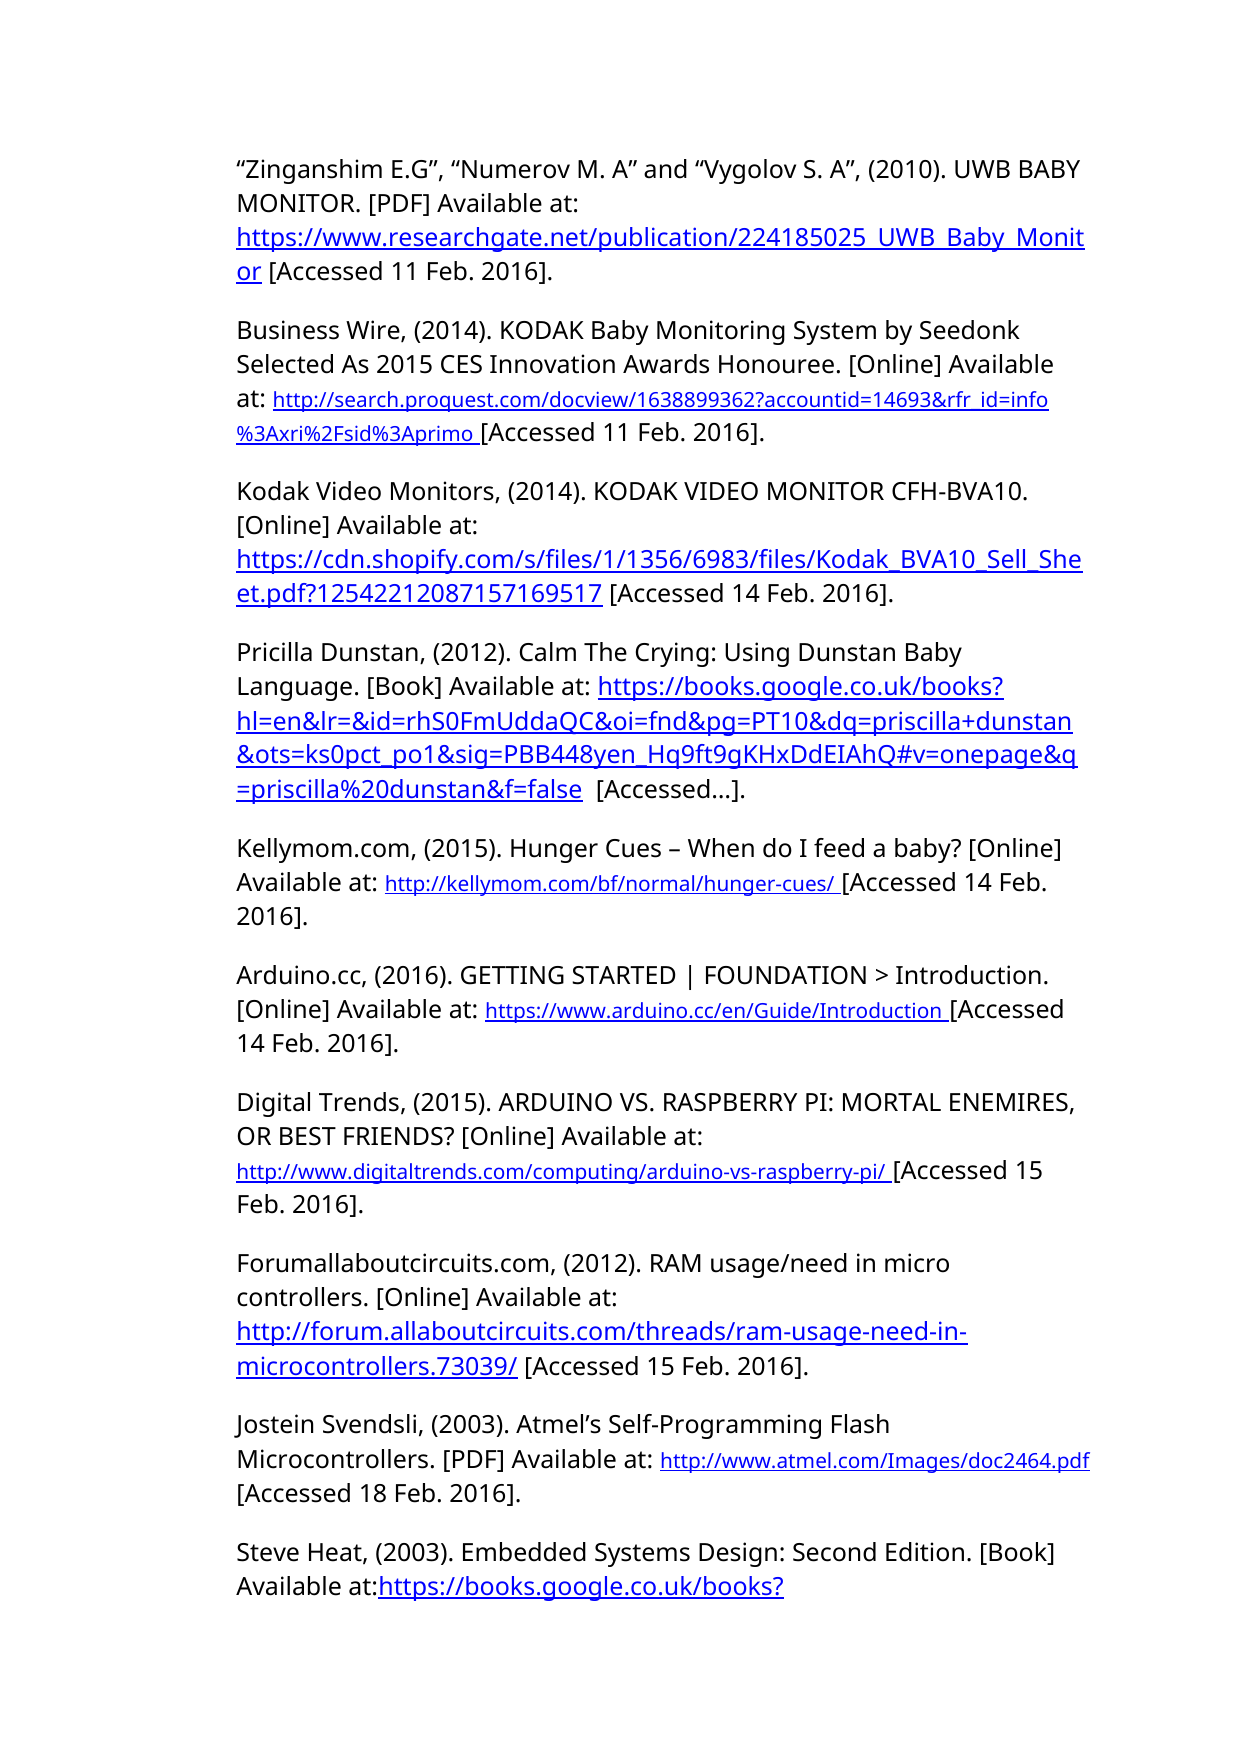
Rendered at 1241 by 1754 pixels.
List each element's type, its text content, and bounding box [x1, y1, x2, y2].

text Kellymom.com, (2015). Hunger Cues – When do I feed a baby? [Online] Available at: http://kellymom.com/bf/normal/hunger-cues/ [Accessed 14 Feb. 2016]. [236, 830, 1090, 932]
text Arduino.cc, (2016). GETTING STARTED | FOUNDATION > Introduction. [Online] Available at: https://www.arduino.cc/en/Guide/Introduction [Accessed 14 Feb. 2016]. [236, 957, 1090, 1060]
text “Zinganshim E.G”, “Numerov M. A” and “Vygolov S. A”, (2010). UWB BABY MONITOR. [PDF] Available at: https://www.researchgate.net/publication/224185025_UWB_Baby_Monitor [Accessed 11 Feb. 2016]. [236, 151, 1090, 287]
text Business Wire, (2014). KODAK Baby Monitoring System by Seedonk Selected As 2015 CES Innovation Awards Honouree. [Online] Available at: http://search.proquest.com/docview/1638899362?accountid=14693&rfr_id=info%3Axri%2Fsid%3Aprimo [Accessed 11 Feb. 2016]. [236, 312, 1090, 449]
text Forumallaboutcircuits.com, (2012). RAM usage/need in micro controllers. [Online] Available at: http://forum.allaboutcircuits.com/threads/ram-usage-need-in-microcontrollers.73039/ [Accessed 15 Feb. 2016]. [236, 1246, 1090, 1382]
text Jostein Svendsli, (2003). Atmel’s Self-Programming Flash Microcontrollers. [PDF] Available at: http://www.atmel.com/Images/doc2464.pdf [Accessed 18 Feb. 2016]. [236, 1407, 1090, 1509]
text Kodak Video Monitors, (2014). KODAK VIDEO MONITOR CFH-BVA10. [Online] Available at: https://cdn.shopify.com/s/files/1/1356/6983/files/Kodak_BVA10_Sell_Sheet.pdf?12542212087157169517 [Accessed 14 Feb. 2016]. [236, 474, 1090, 610]
text Digital Trends, (2015). ARDUINO VS. RASPBERRY PI: MORTAL ENEMIRES, OR BEST FRIENDS? [Online] Available at: http://www.digitaltrends.com/computing/arduino-vs-raspberry-pi/ [Accessed 15 Feb. 2016]. [236, 1085, 1090, 1221]
text Pricilla Dunstan, (2012). Calm The Crying: Using Dunstan Baby Language. [Book] Available at: https://books.google.co.uk/books?hl=en&lr=&id=rhS0FmUddaQC&oi=fnd&pg=PT10&dq=priscilla+dunstan&ots=ks0pct_po1&sig=PBB448yen_Hq9ft9gKHxDdEIAhQ#v=onepage&q=priscilla%20dunstan&f=false [Accessed…]. [236, 635, 1090, 805]
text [236, 1534, 1090, 1602]
